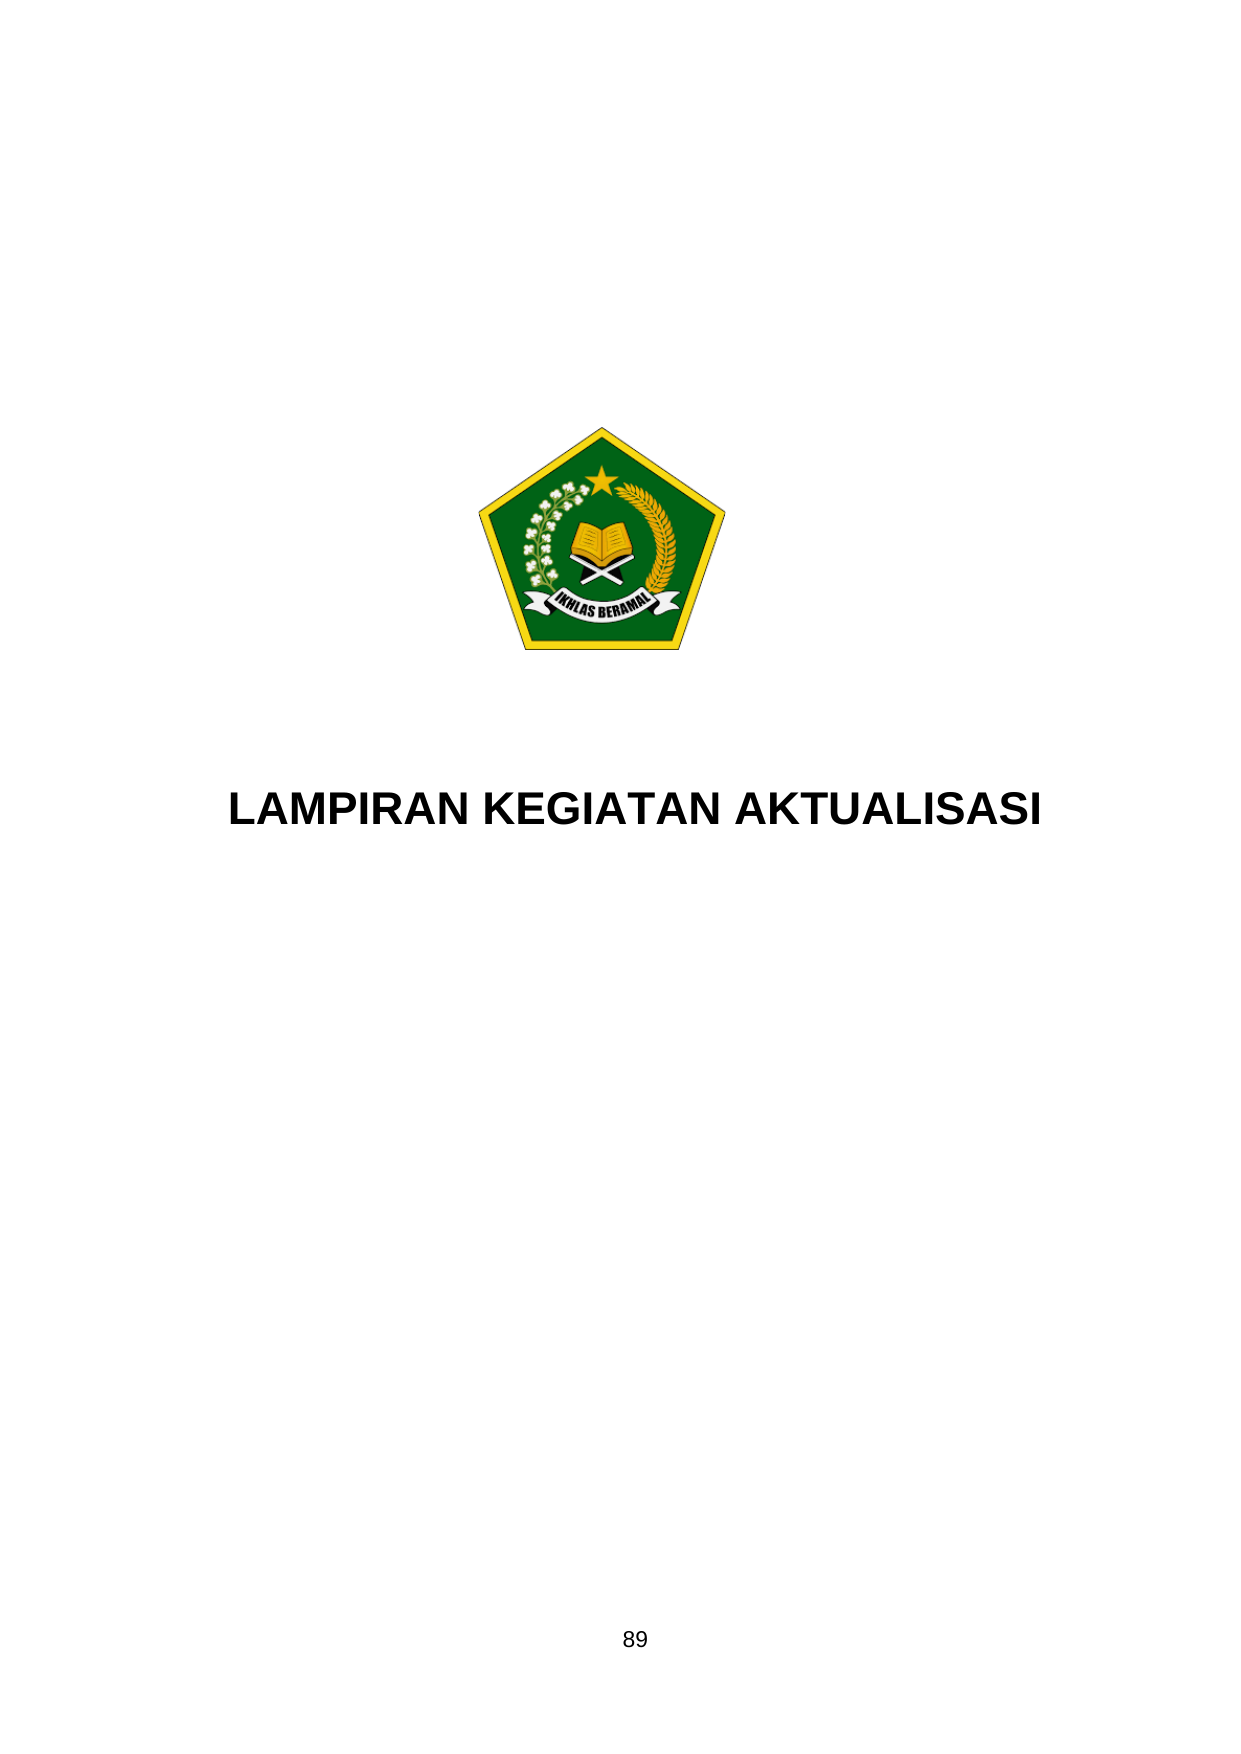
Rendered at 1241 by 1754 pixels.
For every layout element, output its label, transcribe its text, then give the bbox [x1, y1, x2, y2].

text LAMPIRAN KEGIATAN AKTUALISASI [177, 781, 1093, 834]
picture [478, 427, 726, 650]
